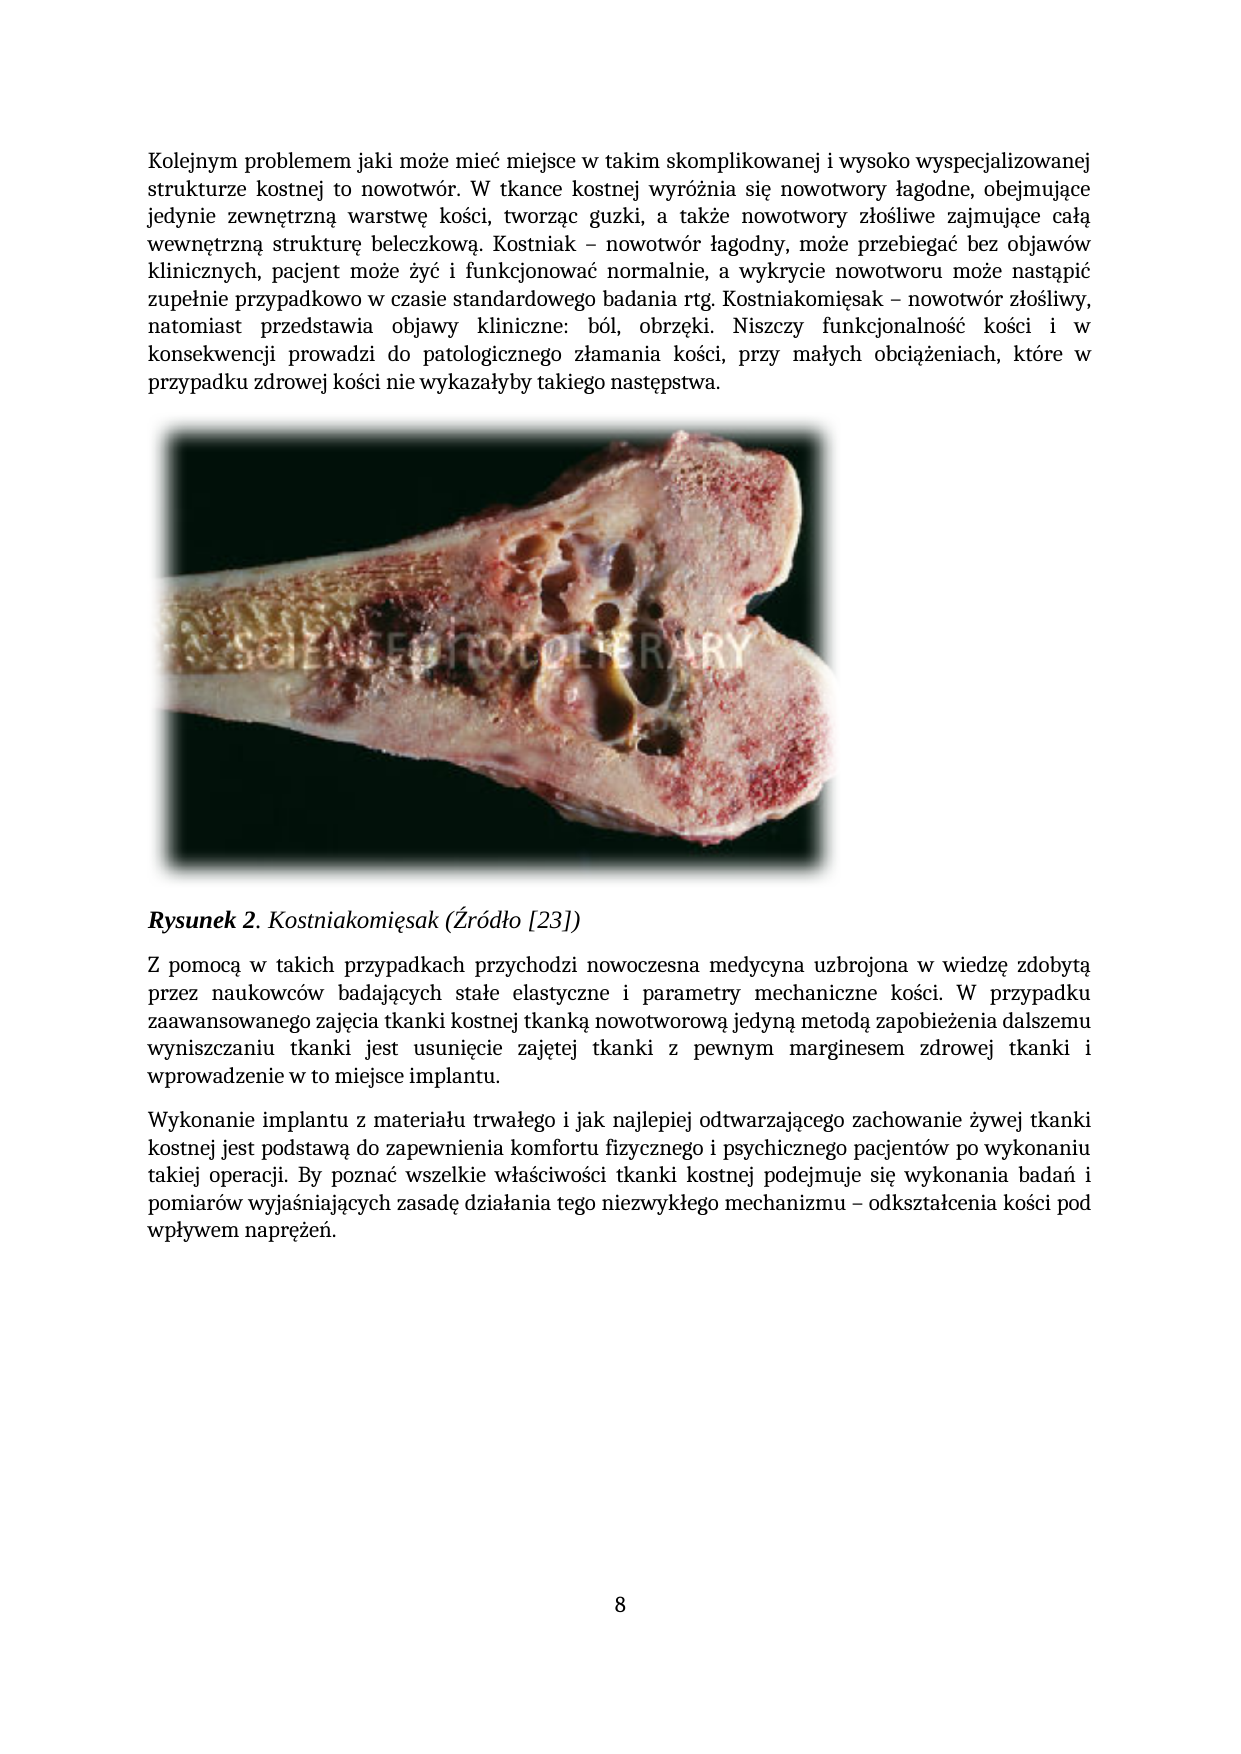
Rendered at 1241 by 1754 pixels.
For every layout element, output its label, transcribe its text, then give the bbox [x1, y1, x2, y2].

text Kolejnym problemem jaki może mieć miejsce w takim skomplikowanej i wysoko wyspecjalizowanej strukturze kostnej to nowotwór. W tkance kostnej wyróżnia się nowotwory łagodne, obejmujące jedynie zewnętrzną warstwę kości, tworząc guzki, a także nowotwory złośliwe zajmujące całą wewnętrzną strukturę beleczkową. Kostniak – nowotwór łagodny, może przebiegać bez objawów klinicznych, pacjent może żyć i funkcjonować normalnie, a wykrycie nowotworu może nastąpić zupełnie przypadkowo w czasie standardowego badania rtg. Kostniakomięsak – nowotwór złośliwy, natomiast przedstawia objawy kliniczne: ból, obrzęki. Niszczy funkcjonalność kości i w konsekwencji prowadzi do patologicznego złamania kości, przy małych obciążeniach, które w przypadku zdrowej kości nie wykazałyby takiego następstwa. [148, 148, 1092, 395]
text Wykonanie implantu z materiału trwałego i jak najlepiej odtwarzającego zachowanie żywej tkanki kostnej jest podstawą do zapewnienia komfortu fizycznego i psychicznego pacjentów po wykonaniu takiej operacji. By poznać wszelkie właściwości tkanki kostnej podejmuje się wykonania badań i pomiarów wyjaśniających zasadę działania tego niezwykłego mechanizmu – odkształcenia kości pod wpływem naprężeń. [148, 1107, 1092, 1244]
text Z pomocą w takich przypadkach przychodzi nowoczesna medycyna uzbrojona w wiedzę zdobytą przez naukowców badających stałe elastyczne i parametry mechaniczne kości. W przypadku zaawansowanego zajęcia tkanki kostnej tkanką nowotworową jedyną metodą zapobieżenia dalszemu wyniszczaniu tkanki jest usunięcie zajętej tkanki z pewnym marginesem zdrowej tkanki i wprowadzenie w to miejsce implantu. [148, 952, 1092, 1089]
text Rysunek 2. Kostniakomięsak (Źródło [23]) [148, 905, 1092, 934]
picture [180, 445, 809, 856]
